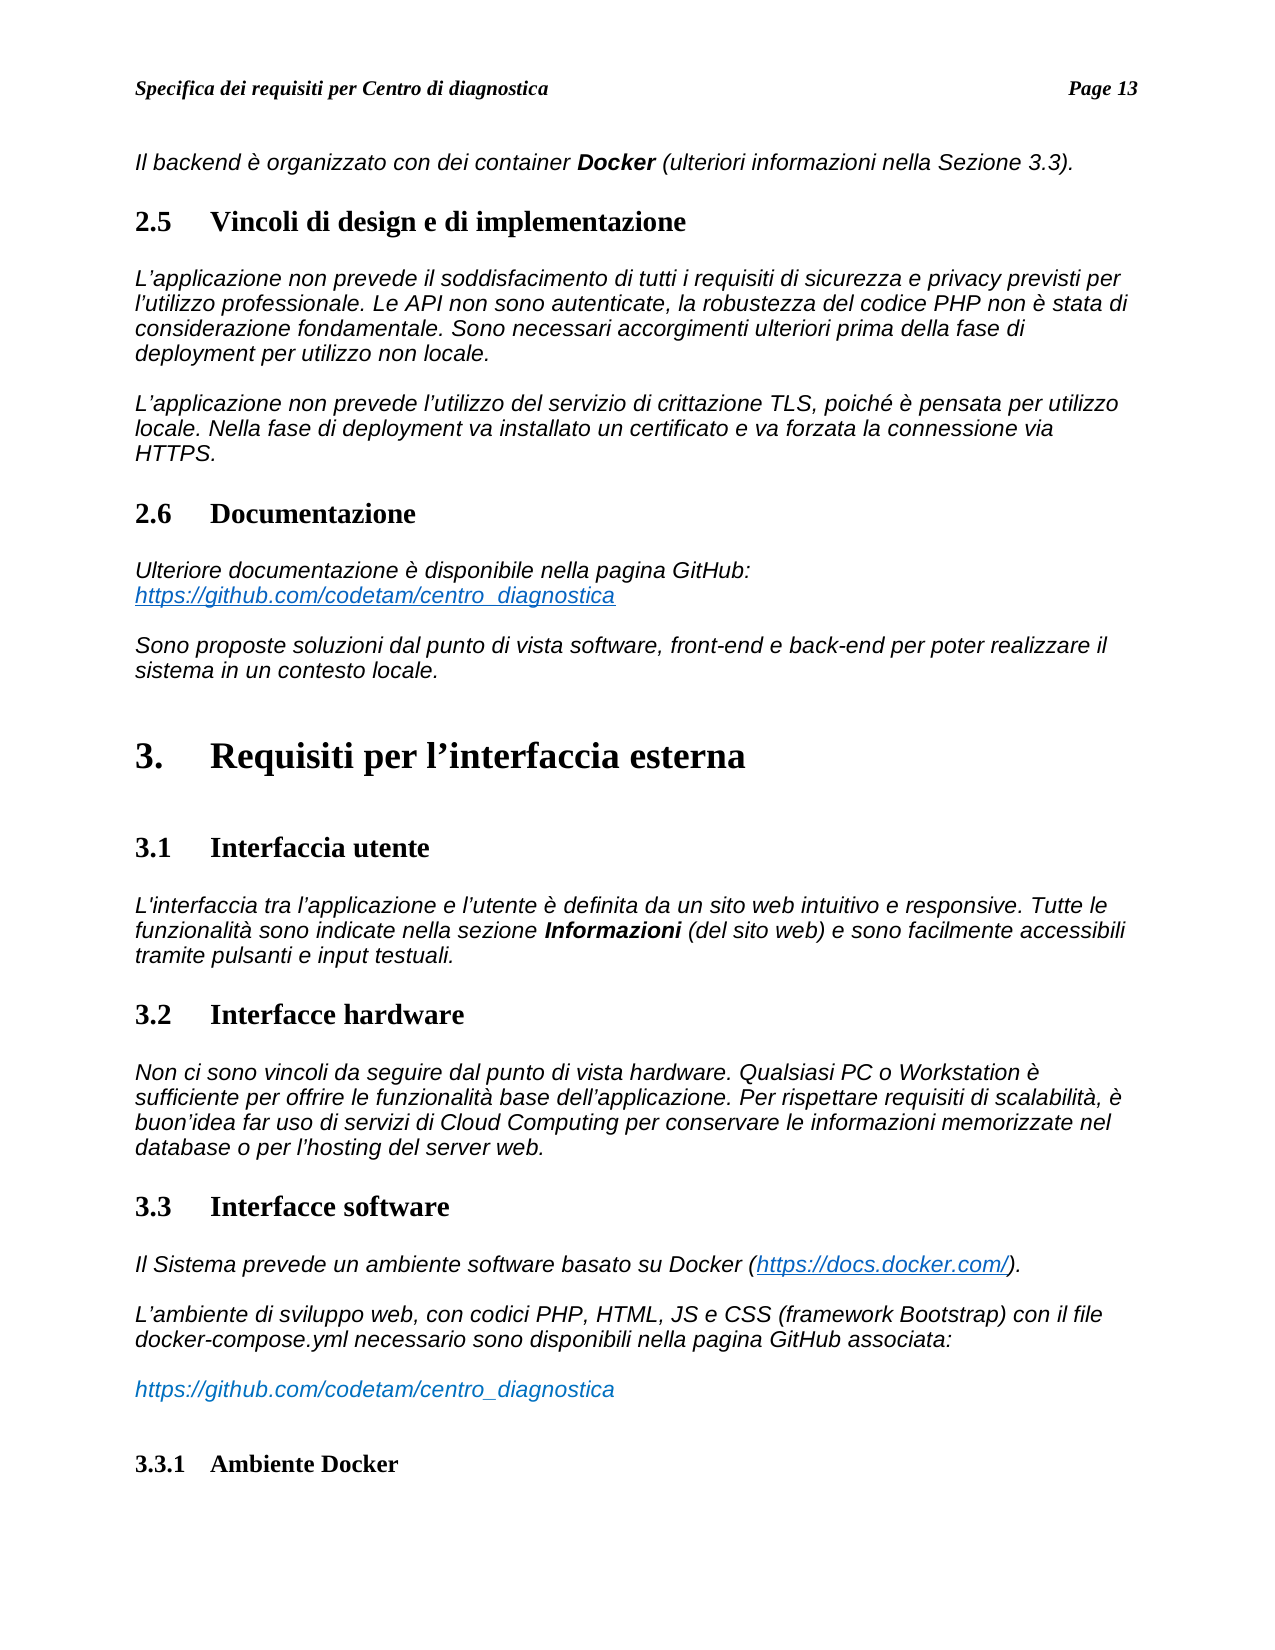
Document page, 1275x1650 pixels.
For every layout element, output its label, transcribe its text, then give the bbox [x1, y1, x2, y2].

text Sono proposte soluzioni dal punto di vista software, front-end e back-end per poter realizzare il sistema in un contesto locale. [135, 634, 1140, 684]
text Ulteriore documentazione è disponibile nella pagina GitHub: https://github.com/codetam/centro_diagnostica [135, 559, 1140, 609]
subtitle Ambiente Docker [135, 1452, 1140, 1477]
text Non ci sono vincoli da seguire dal punto di vista hardware. Qualsiasi PC o Workstation è sufficiente per offrire le funzionalità base dell’applicazione. Per rispettare requisiti di scalabilità, è buon’idea far uso di servizi di Cloud Computing per conservare le informazioni memorizzate nel database o per l’hosting del server web. [135, 1060, 1140, 1160]
subtitle Interfacce hardware [135, 998, 1140, 1031]
text L'interfaccia tra l’applicazione e l’utente è definita da un sito web intuitivo e responsive. Tutte le funzionalità sono indicate nella sezione Informazioni (del sito web) e sono facilmente accessibili tramite pulsanti e input testuali. [135, 893, 1140, 968]
text L’applicazione non prevede il soddisfacimento di tutti i requisiti di sicurezza e privacy previsti per l’utilizzo professionale. Le API non sono autenticate, la robustezza del codice PHP non è stata di considerazione fondamentale. Sono necessari accorgimenti ulteriori prima della fase di deployment per utilizzo non locale. [135, 267, 1140, 367]
text L’applicazione non prevede l’utilizzo del servizio di crittazione TLS, poiché è pensata per utilizzo locale. Nella fase di deployment va installato un certificato e va forzata la connessione via HTTPS. [135, 392, 1140, 467]
subtitle Requisiti per l’interfaccia esterna [135, 734, 1140, 777]
subtitle Interfaccia utente [135, 831, 1140, 864]
text Il Sistema prevede un ambiente software basato su Docker (https://docs.docker.com/). [135, 1252, 1140, 1277]
text Il backend è organizzato con dei container Docker (ulteriori informazioni nella Sezione 3.3). [135, 150, 1140, 175]
subtitle Vincoli di design e di implementazione [135, 204, 1140, 238]
text L’ambiente di sviluppo web, con codici PHP, HTML, JS e CSS (framework Bootstrap) con il file docker-compose.yml necessario sono disponibili nella pagina GitHub associata: [135, 1302, 1140, 1352]
subtitle Interfacce software [135, 1189, 1140, 1223]
text https://github.com/codetam/centro_diagnostica [135, 1377, 1140, 1402]
subtitle Documentazione [135, 496, 1140, 529]
